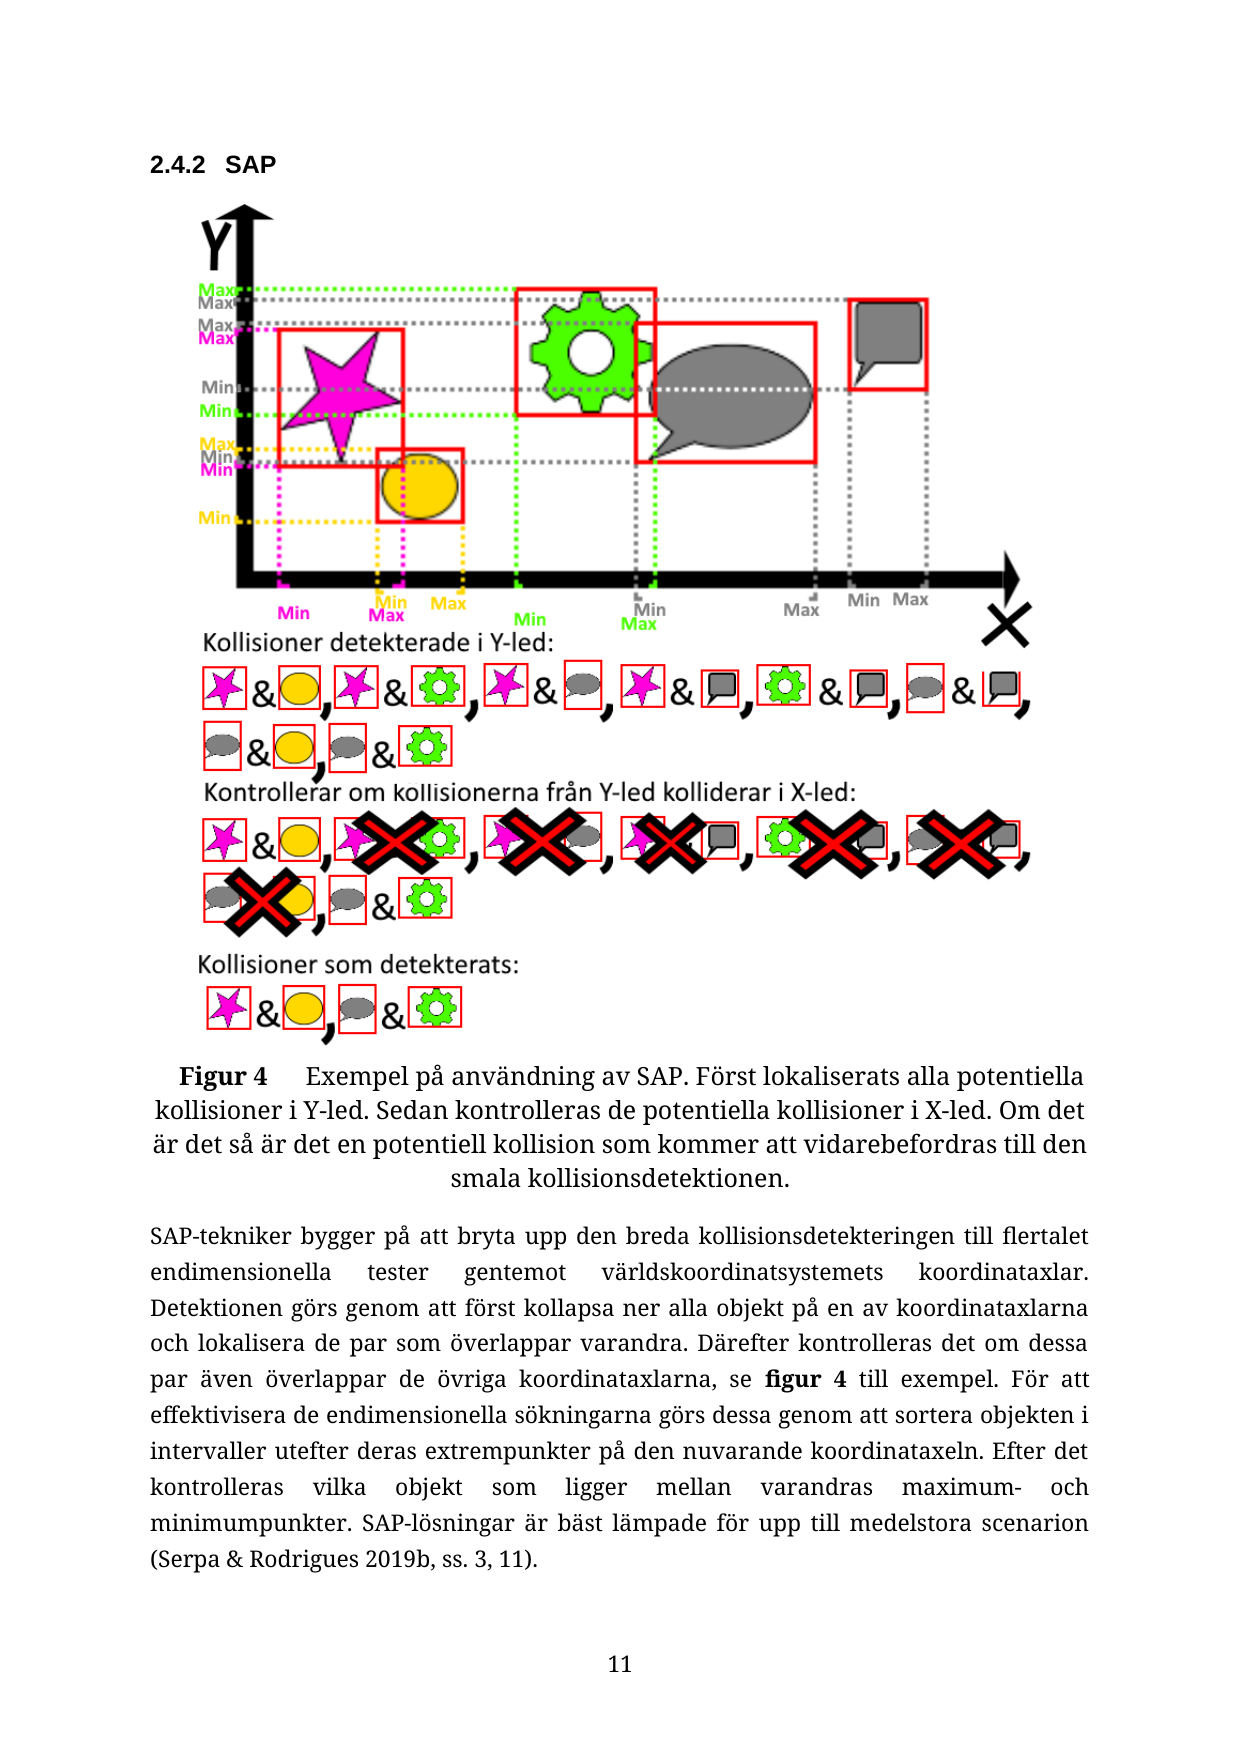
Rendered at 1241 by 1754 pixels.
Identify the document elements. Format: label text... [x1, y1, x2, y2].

subtitle SAP [150, 150, 1090, 179]
picture [198, 203, 1042, 1046]
text Exempel på användning av SAP. Först lokaliserats alla potentiella kollisioner i Y-led. Sedan kontrolleras de potentiella kollisioner i X-led. Om det är det så är det en potentiell kollision som kommer att vidarebefordras till den smala kollisionsdetektionen. [150, 1058, 1090, 1194]
text SAP-tekniker bygger på att bryta upp den breda kollisionsdetekteringen till flertalet endimensionella tester gentemot världskoordinatsystemets koordinataxlar. Detektionen görs genom att först kollapsa ner alla objekt på en av koordinataxlarna och lokalisera de par som överlappar varandra. Därefter kontrolleras det om dessa par även överlappar de övriga koordinataxlarna, se figur 4 till exempel. För att effektivisera de endimensionella sökningarna görs dessa genom att sortera objekten i intervaller utefter deras extrempunkter på den nuvarande koordinataxeln. Efter det kontrolleras vilka objekt som ligger mellan varandras maximum- och minimumpunkter. SAP-lösningar är bäst lämpade för upp till medelstora scenarion (Serpa & Rodrigues 2019b, ss. 3, 11). [150, 1219, 1090, 1574]
